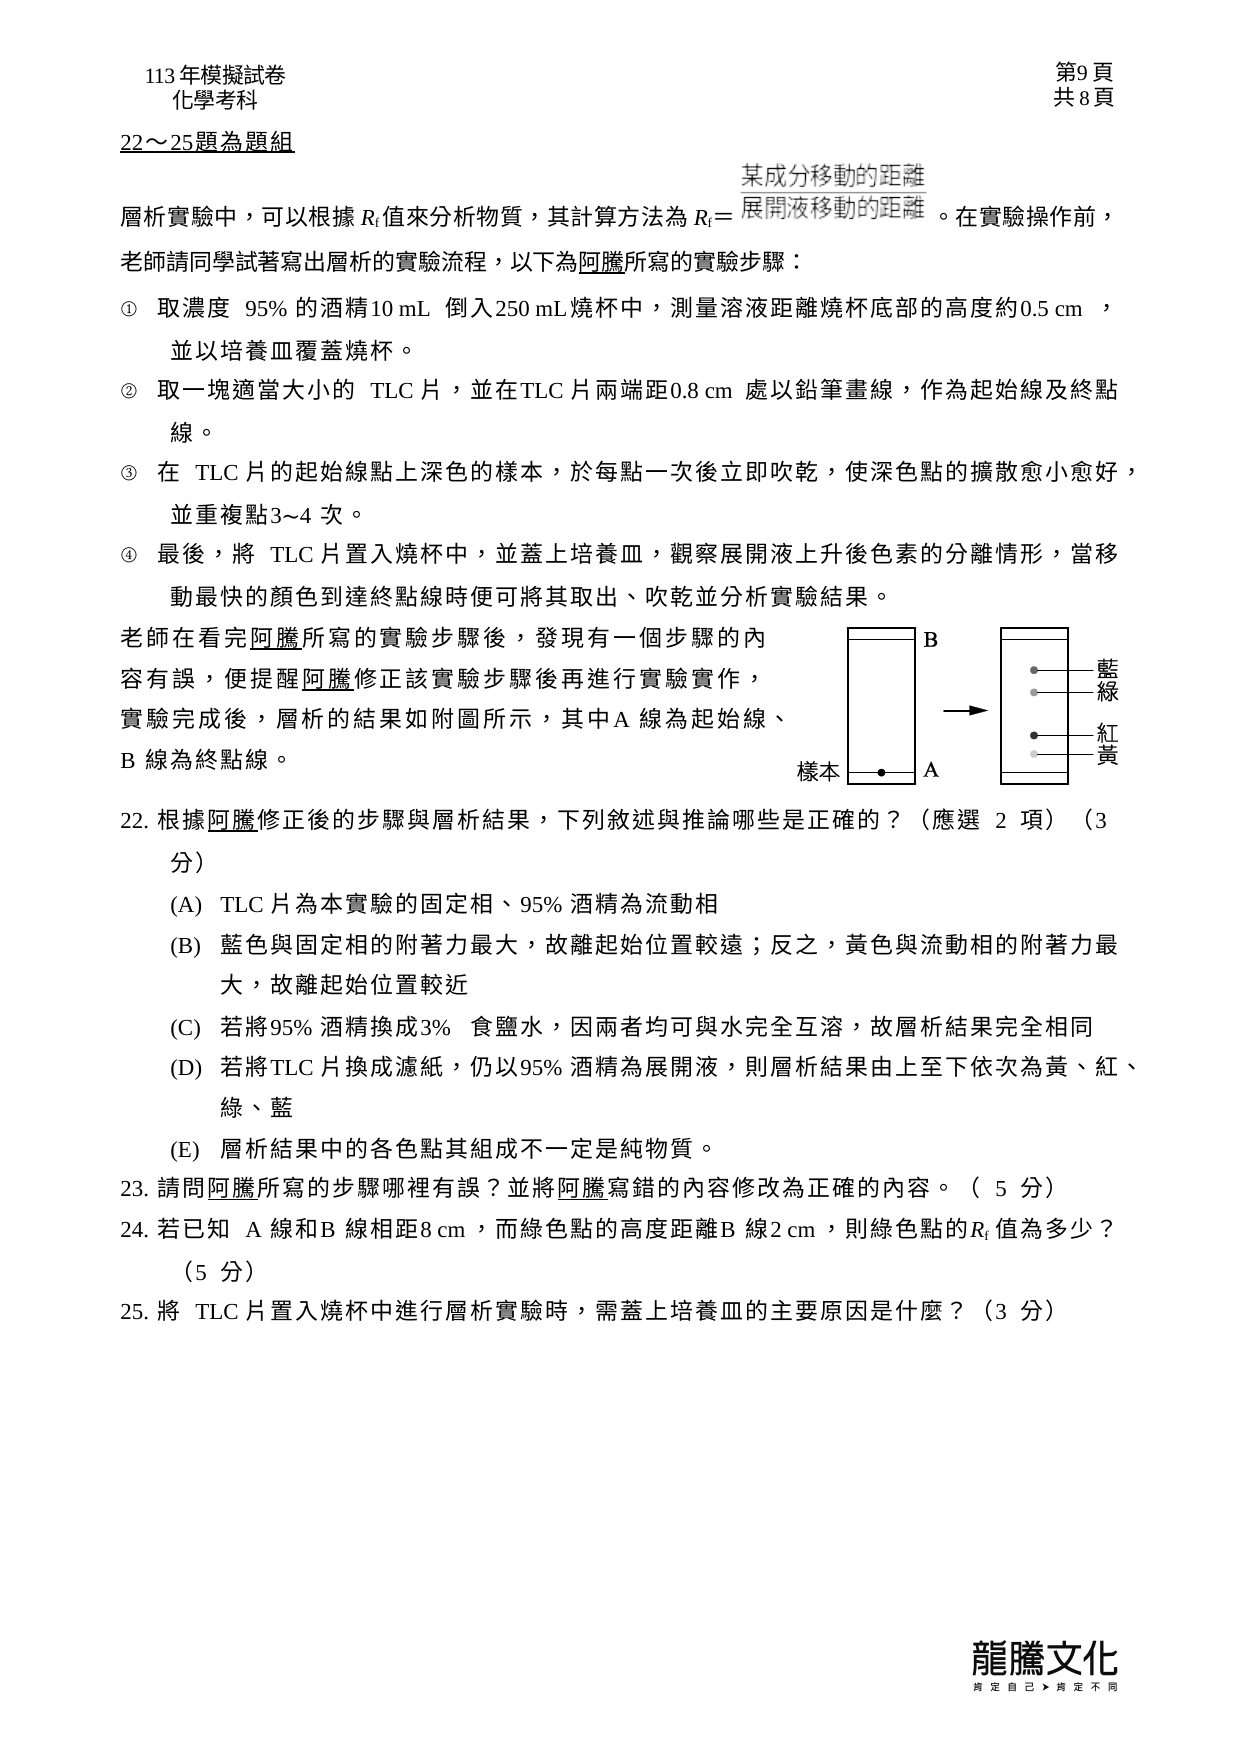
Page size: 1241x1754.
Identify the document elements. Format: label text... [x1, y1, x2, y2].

text ② 取一塊適當大小的TLC片，並在TLC片兩端距0.8 cm處以鉛筆畫線，作為起始線及終點線。 [120, 370, 1120, 452]
text ① 取濃度95%的酒精10 mL倒入250 mL燒杯中，測量溶液距離燒杯底部的高度約0.5 cm，並以培養皿覆蓋燒杯。 [120, 288, 1120, 370]
text 22. 根據阿騰修正後的步驟與層析結果，下列敘述與推論哪些是正確的？（應選2項）（3分） [120, 800, 1120, 882]
text (E) 層析結果中的各色點其組成不一定是純物質。 [158, 1127, 1120, 1168]
text 層析實驗中，可以根據Rf值來分析物質，其計算方法為Rf＝。在實驗操作前，老師請同學試著寫出層析的實驗流程，以下為阿騰所寫的實驗步驟： [120, 161, 1120, 277]
text ③ 在TLC片的起始線點上深色的樣本，於每點一次後立即吹乾，使深色點的擴散愈小愈好，並重複點3∼4次。 [120, 452, 1120, 534]
text 24. 若已知A線和B線相距8 cm，而綠色點的高度距離B線2 cm，則綠色點的Rf值為多少？ （5分） [120, 1209, 1120, 1291]
text ④ 最後，將TLC片置入燒杯中，並蓋上培養皿，觀察展開液上升後色素的分離情形，當移動最快的顏色到達終點線時便可將其取出、吹乾並分析實驗結果。 [120, 534, 1120, 616]
text (C) 若將95%酒精換成3%食鹽水，因兩者均可與水完全互溶，故層析結果完全相同 [158, 1004, 1120, 1045]
text (B) 藍色與固定相的附著力最大，故離起始位置較遠；反之，黃色與流動相的附著力最大，故離起始位置較近 [158, 923, 1120, 1004]
text (A) TLC片為本實驗的固定相、95%酒精為流動相 [158, 882, 1120, 923]
text 22～25題為題組 [120, 119, 1120, 161]
picture [963, 1638, 1123, 1695]
text 25. 將TLC片置入燒杯中進行層析實驗時，需蓋上培養皿的主要原因是什麼？（3分） [120, 1291, 1120, 1332]
text 23. 請問阿騰所寫的步驟哪裡有誤？並將阿騰寫錯的內容修改為正確的內容。（5分） [120, 1168, 1120, 1209]
text 老師在看完阿騰所寫的實驗步驟後，發現有一個步驟的內容有誤，便提醒阿騰修正該實驗步驟後再進行實驗實作，實驗完成後，層析的結果如附圖所示，其中A線為起始線、B線為終點線。 [120, 616, 769, 779]
text (D) 若將TLC片換成濾紙，仍以95%酒精為展開液，則層析結果由上至下依次為黃、紅、綠、藍 [158, 1045, 1120, 1127]
